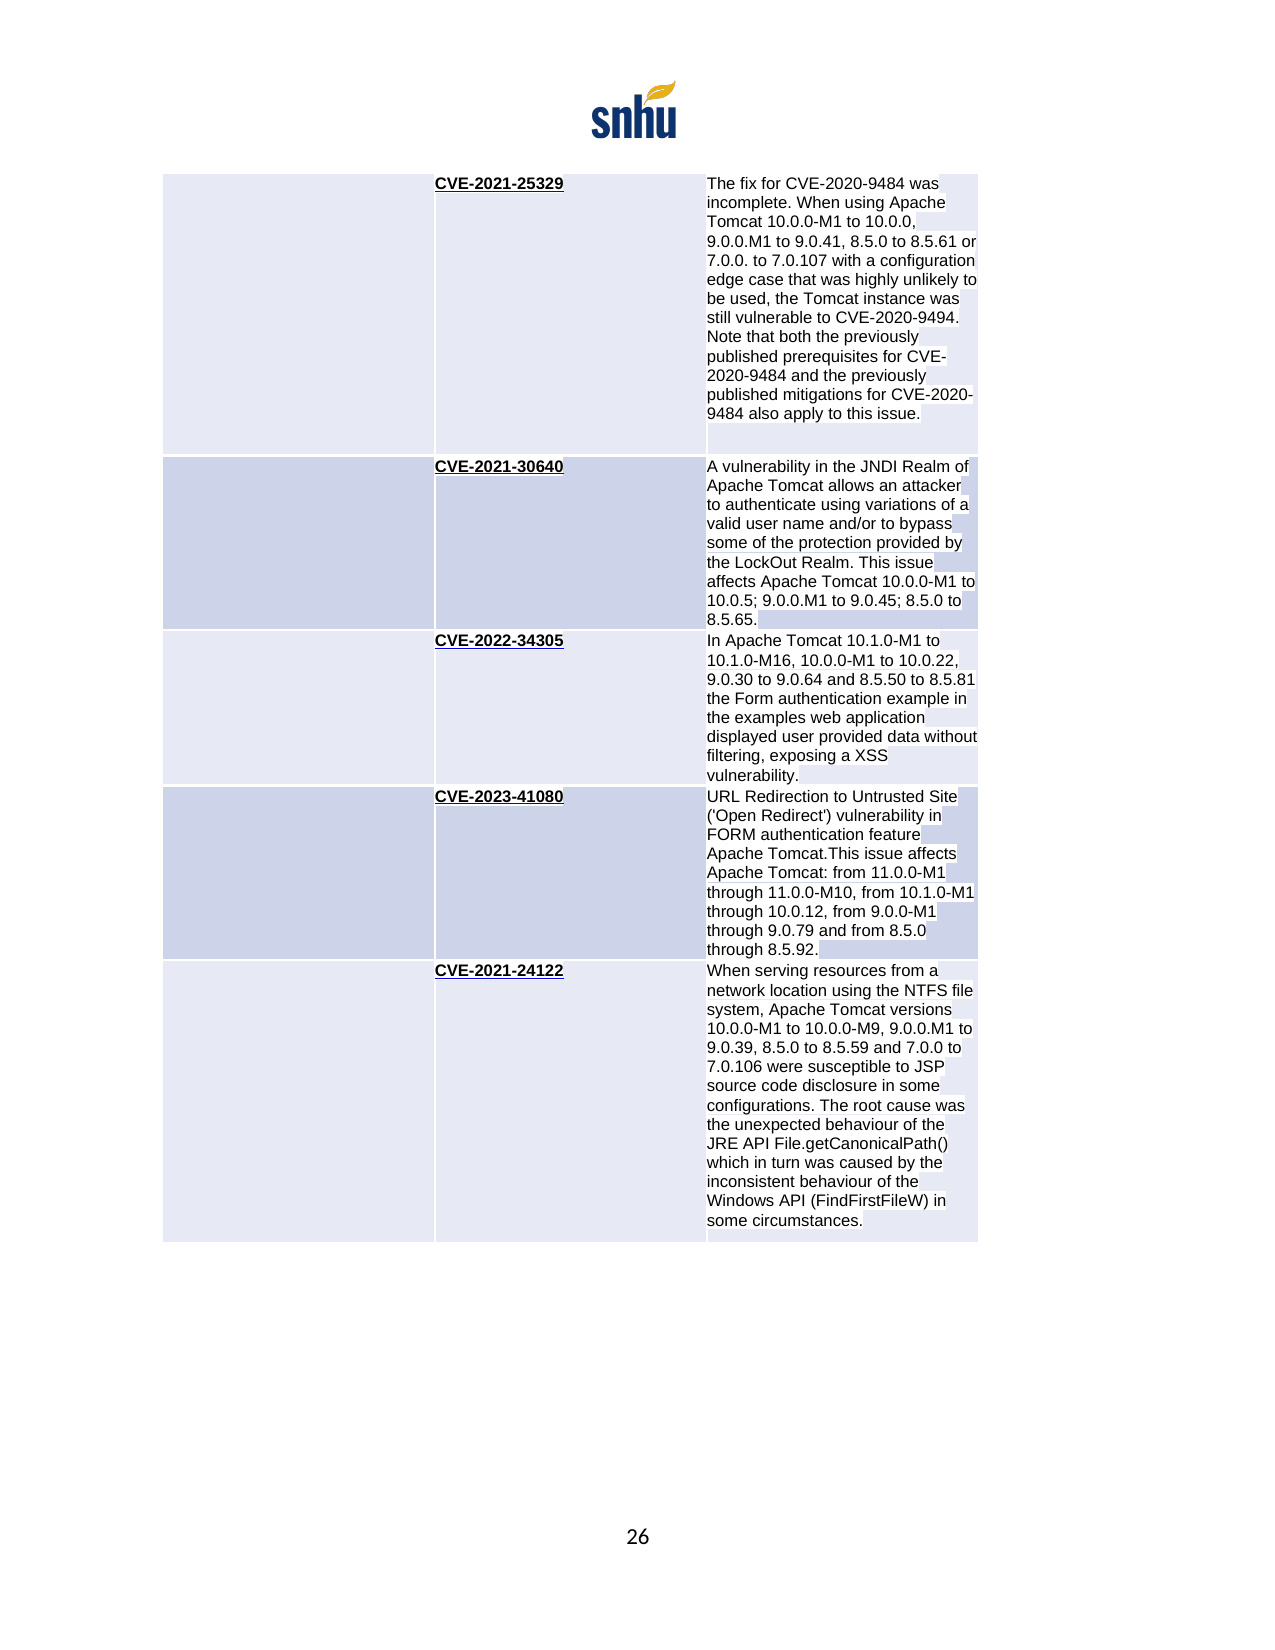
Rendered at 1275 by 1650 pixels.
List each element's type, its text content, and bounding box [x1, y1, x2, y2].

table_cell [163, 631, 434, 784]
table_cell CVE-2022-34305 [436, 631, 706, 784]
table_cell When serving resources from a network location using the NTFS file system, Apache Tomcat versions 10.0.0-M1 to 10.0.0-M9, 9.0.0.M1 to 9.0.39, 8.5.0 to 8.5.59 and 7.0.0 to 7.0.106 were susceptible to JSP source code disclosure in some configurations. The root cause was the unexpected behaviour of the JRE API File.getCanonicalPath() which in turn was caused by the inconsistent behaviour of the Windows API (FindFirstFileW) in some circumstances. [708, 961, 978, 1242]
table_cell [163, 787, 434, 959]
table_cell [163, 961, 434, 1242]
picture [572, 75, 703, 147]
table_cell CVE-2023-41080 [436, 787, 706, 959]
table_cell URL Redirection to Untrusted Site ('Open Redirect') vulnerability in FORM authentication feature Apache Tomcat.This issue affects Apache Tomcat: from 11.0.0-M1 through 11.0.0-M10, from 10.1.0-M1 through 10.0.12, from 9.0.0-M1 through 9.0.79 and from 8.5.0 through 8.5.92. [708, 787, 978, 959]
table_cell A vulnerability in the JNDI Realm of Apache Tomcat allows an attacker to authenticate using variations of a valid user name and/or to bypass some of the protection provided by the LockOut Realm. This issue affects Apache Tomcat 10.0.0-M1 to 10.0.5; 9.0.0.M1 to 9.0.45; 8.5.0 to 8.5.65. [708, 457, 978, 629]
table_cell CVE-2021-24122 [436, 961, 706, 1242]
table_cell The fix for CVE-2020-9484 was incomplete. When using Apache Tomcat 10.0.0-M1 to 10.0.0, 9.0.0.M1 to 9.0.41, 8.5.0 to 8.5.61 or 7.0.0. to 7.0.107 with a configuration edge case that was highly unlikely to be used, the Tomcat instance was still vulnerable to CVE-2020-9494. Note that both the previously published prerequisites for CVE-2020-9484 and the previously published mitigations for CVE-2020-9484 also apply to this issue. [708, 174, 978, 454]
table_cell [163, 174, 434, 454]
table_cell CVE-2021-30640 [436, 457, 706, 629]
table_cell [163, 457, 434, 629]
table_cell CVE-2021-25329 [436, 174, 706, 454]
table_cell In Apache Tomcat 10.1.0-M1 to 10.1.0-M16, 10.0.0-M1 to 10.0.22, 9.0.30 to 9.0.64 and 8.5.50 to 8.5.81 the Form authentication example in the examples web application displayed user provided data without filtering, exposing a XSS vulnerability. [708, 631, 978, 784]
